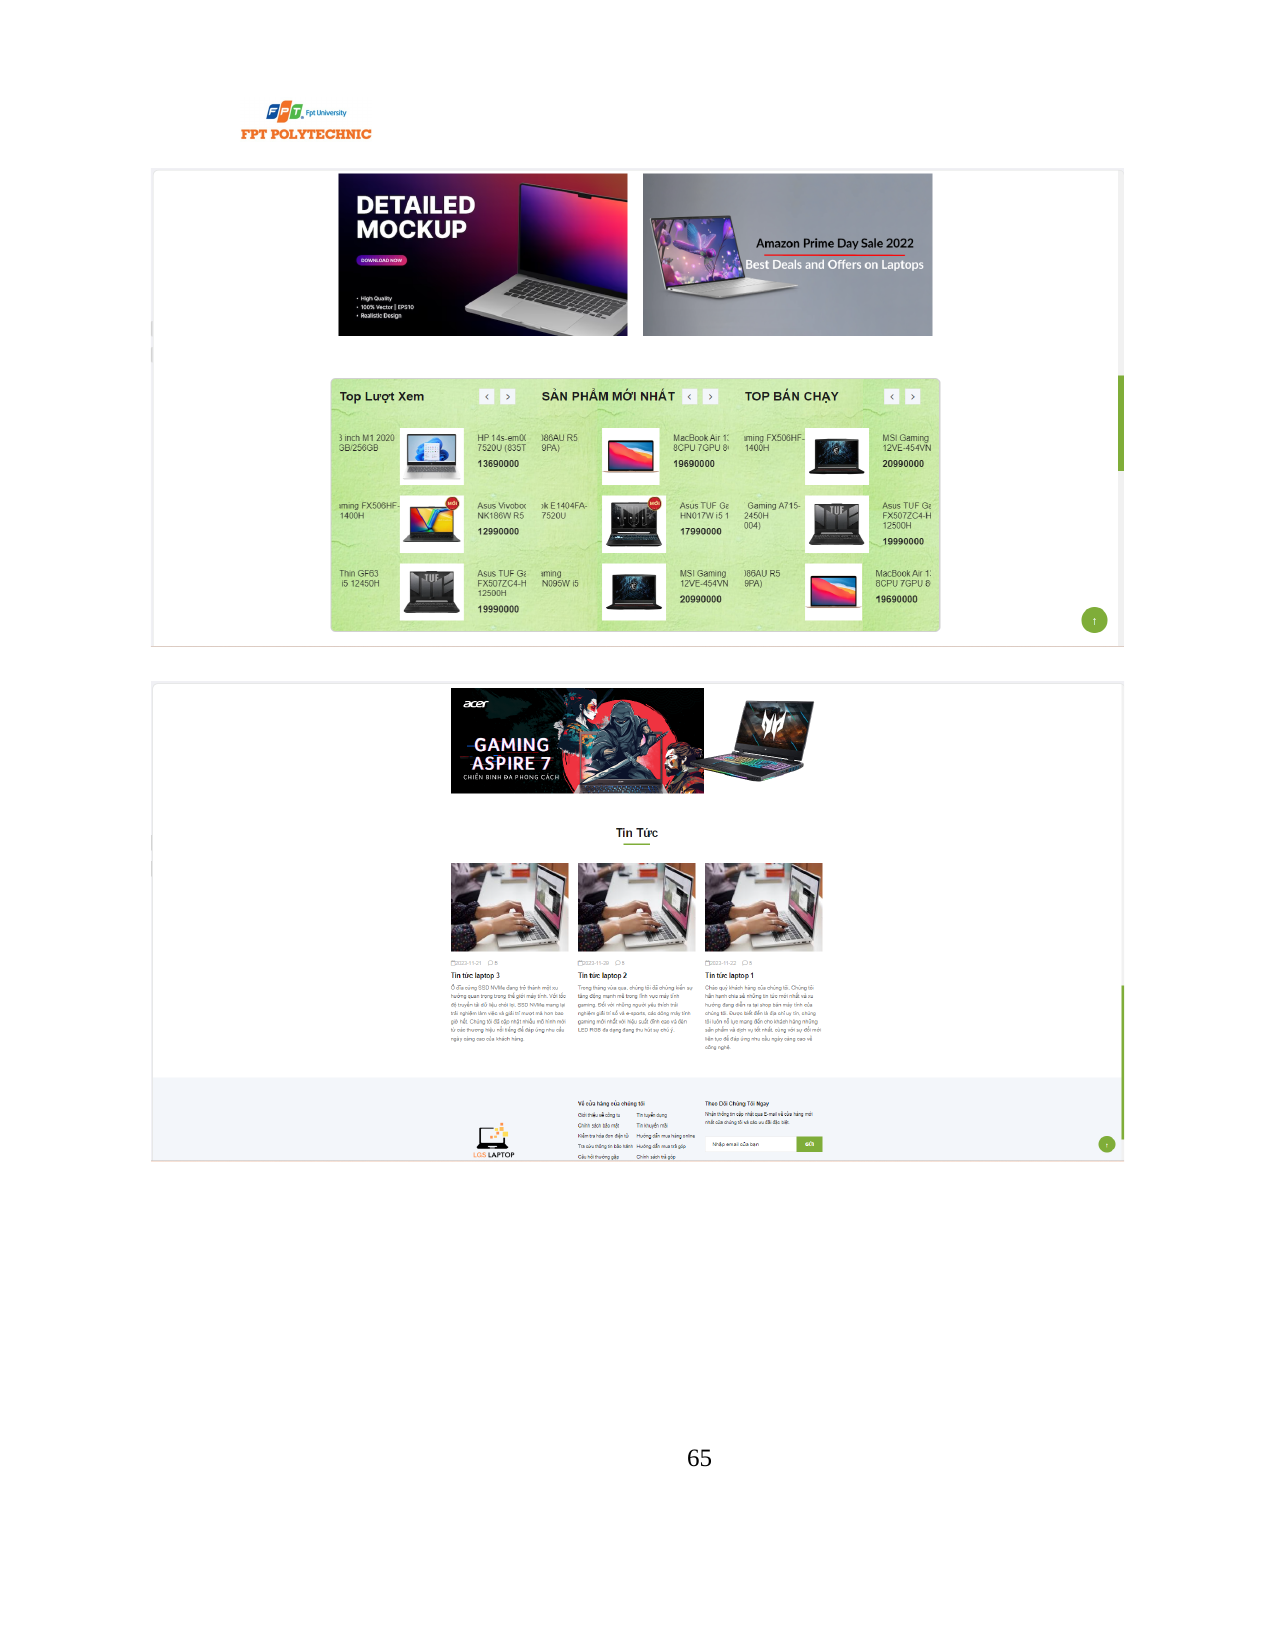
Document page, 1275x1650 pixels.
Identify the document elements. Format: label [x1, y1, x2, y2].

picture [239, 97, 373, 142]
picture [151, 681, 1125, 1162]
picture [150, 168, 1124, 647]
